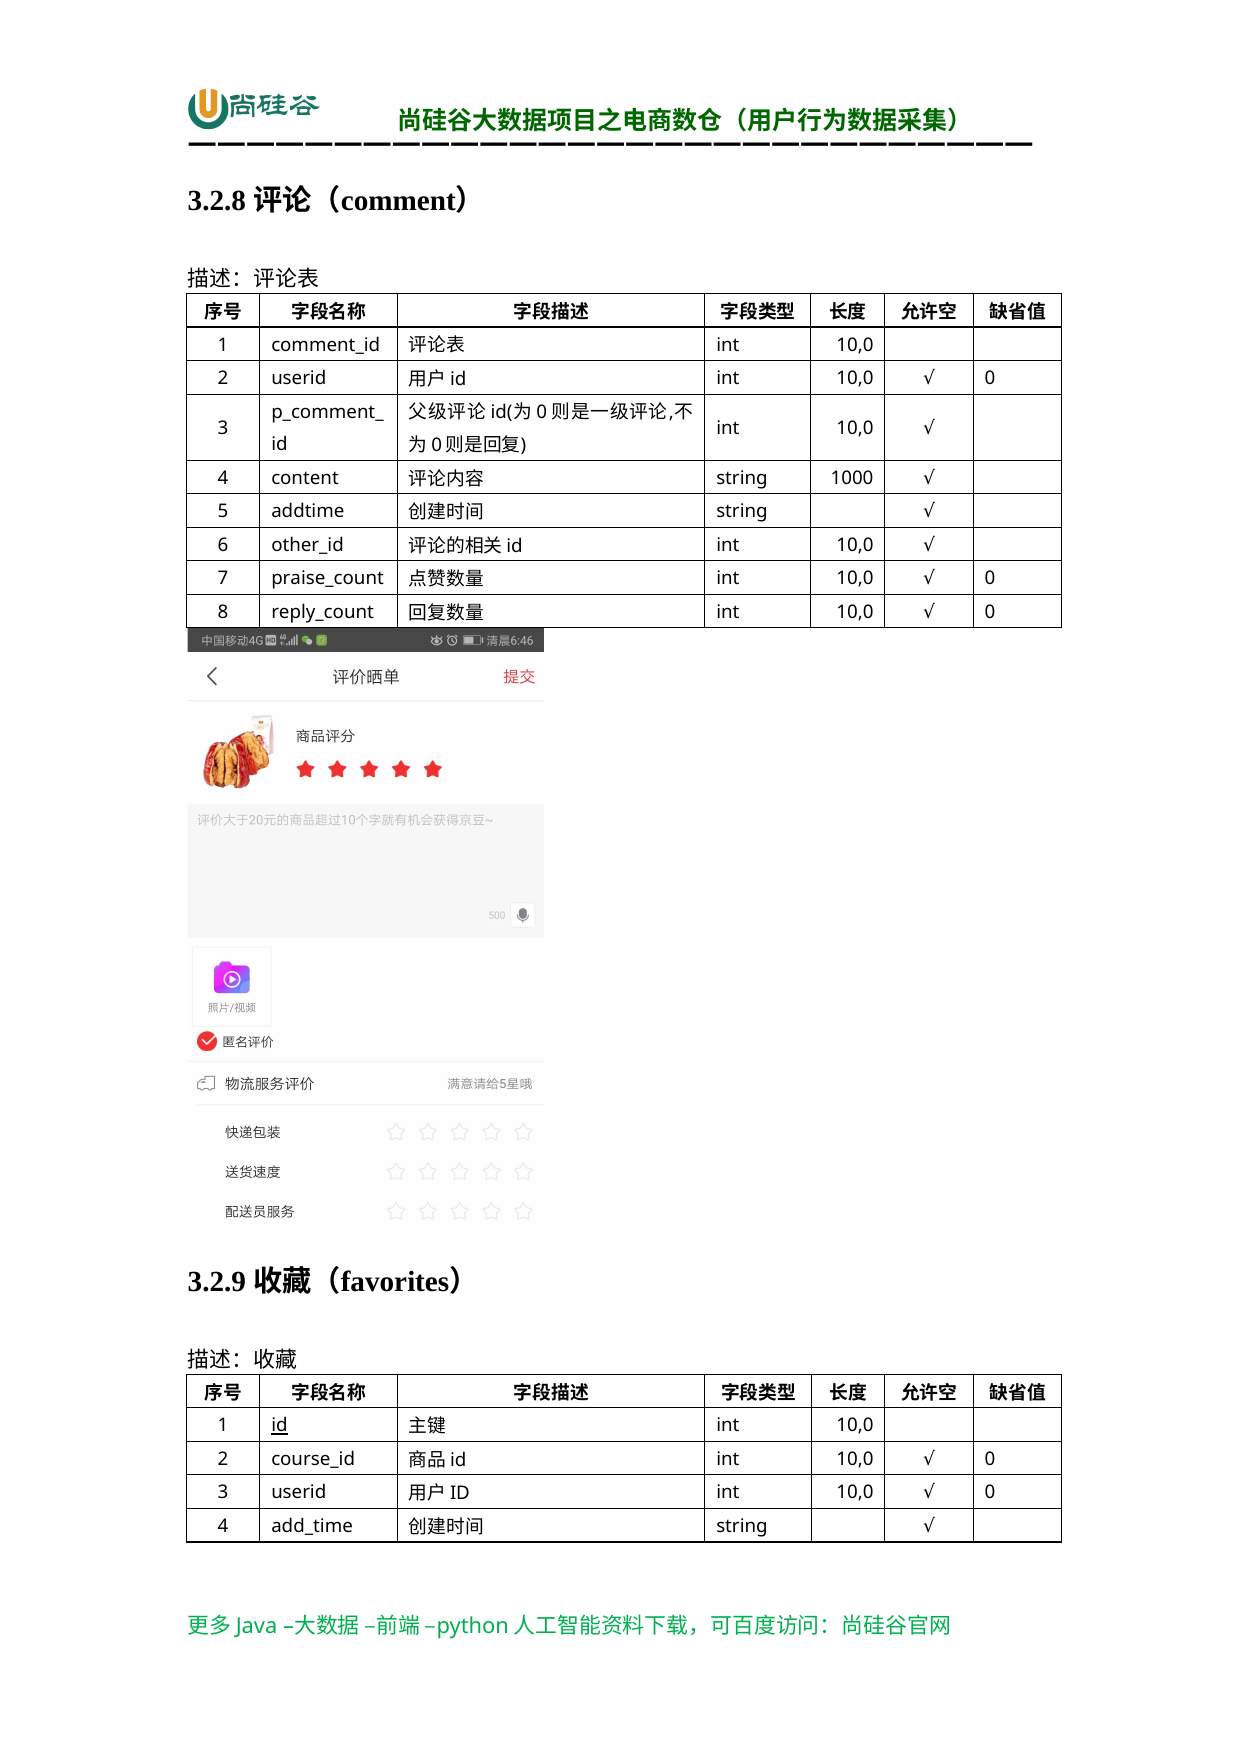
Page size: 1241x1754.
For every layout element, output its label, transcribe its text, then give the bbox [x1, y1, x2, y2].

table_cell 创建时间 [398, 1509, 704, 1541]
table_cell 2 [187, 1442, 259, 1474]
table_cell comment_id [260, 328, 397, 360]
table_cell [885, 1408, 973, 1441]
table_cell addtime [260, 494, 397, 527]
table_cell 1 [187, 328, 259, 360]
table_cell [974, 395, 1061, 459]
table_cell other_id [260, 528, 397, 560]
table_cell √ [885, 461, 973, 493]
table_cell content [260, 461, 397, 493]
table_cell [885, 328, 973, 360]
table_cell 1 [187, 1408, 259, 1441]
table_cell 7 [187, 561, 259, 594]
table_cell id [260, 1408, 397, 1441]
table_cell [974, 494, 1061, 527]
table_header 长度 [812, 1375, 884, 1407]
table_header 字段描述 [398, 294, 704, 326]
table_cell 2 [187, 361, 259, 393]
table_cell 父级评论id(为0则是一级评论,不为0则是回复) [398, 395, 704, 459]
table_cell 6 [187, 528, 259, 560]
table_cell 0 [974, 595, 1061, 627]
table_cell int [705, 595, 810, 627]
table_cell 10,0 [811, 361, 884, 393]
table_cell int [705, 561, 810, 594]
table_cell 10,0 [811, 561, 884, 594]
table_cell 10,0 [811, 395, 884, 459]
table_cell √ [885, 561, 973, 594]
table_cell p_comment_id [260, 395, 397, 459]
table_cell int [705, 528, 810, 560]
table_cell [974, 1509, 1061, 1541]
table_cell 0 [974, 1475, 1061, 1508]
table_cell [974, 461, 1061, 493]
table_cell 创建时间 [398, 494, 704, 527]
table_header 缺省值 [974, 294, 1061, 326]
table_cell int [705, 361, 810, 393]
table_cell [974, 1408, 1061, 1441]
picture [187, 88, 321, 130]
table_cell √ [885, 1442, 973, 1474]
table_cell userid [260, 361, 397, 393]
table_cell √ [885, 1509, 973, 1541]
table_cell int [705, 395, 810, 459]
table_cell 用户ID [398, 1475, 704, 1508]
table_cell [811, 494, 884, 527]
table_cell 10,0 [811, 595, 884, 627]
table_header 长度 [811, 294, 884, 326]
table_cell 10,0 [811, 328, 884, 360]
table_cell √ [885, 494, 973, 527]
table_cell 点赞数量 [398, 561, 704, 594]
table_cell 4 [187, 1509, 259, 1541]
table_cell [974, 528, 1061, 560]
table_cell 主键 [398, 1408, 704, 1441]
table_cell [974, 328, 1061, 360]
table_cell string [705, 494, 810, 527]
table_cell 10,0 [812, 1475, 884, 1508]
table_header 字段类型 [705, 294, 810, 326]
table_cell √ [885, 1475, 973, 1508]
table_cell 10,0 [811, 528, 884, 560]
table_cell 回复数量 [398, 595, 704, 627]
table_cell praise_count [260, 561, 397, 594]
table_cell 1000 [811, 461, 884, 493]
table_cell string [705, 461, 810, 493]
table_header 序号 [187, 1375, 259, 1407]
table_header 字段类型 [705, 1375, 811, 1407]
table_cell 0 [974, 1442, 1061, 1474]
table_cell 4 [187, 461, 259, 493]
table_header 字段描述 [398, 1375, 704, 1407]
table_cell 评论内容 [398, 461, 704, 493]
table_cell [812, 1509, 884, 1541]
table_cell string [705, 1509, 811, 1541]
table_cell course_id [260, 1442, 397, 1474]
table_cell add_time [260, 1509, 397, 1541]
table_cell 用户id [398, 361, 704, 393]
table_cell 10,0 [812, 1442, 884, 1474]
table_cell √ [885, 361, 973, 393]
table_cell int [705, 1408, 811, 1441]
picture [187, 628, 544, 1228]
table_cell 10,0 [812, 1408, 884, 1441]
table_cell int [705, 1442, 811, 1474]
table_cell 8 [187, 595, 259, 627]
subtitle 3.2.9 收藏（favorites） [187, 1246, 1053, 1311]
table_cell 0 [974, 561, 1061, 594]
table_header 允许空 [885, 294, 973, 326]
table_cell userid [260, 1475, 397, 1508]
table_header 字段名称 [260, 1375, 397, 1407]
text 描述：收藏 [187, 1341, 1053, 1374]
table_cell 3 [187, 1475, 259, 1508]
table_cell 0 [974, 361, 1061, 393]
table_cell √ [885, 395, 973, 459]
table_header 字段名称 [260, 294, 397, 326]
table_cell √ [885, 528, 973, 560]
table_cell 商品id [398, 1442, 704, 1474]
subtitle 3.2.8 评论（comment） [187, 165, 1053, 230]
table_cell int [705, 328, 810, 360]
table_cell √ [885, 595, 973, 627]
table_cell 评论的相关id [398, 528, 704, 560]
table_cell 评论表 [398, 328, 704, 360]
table_cell int [705, 1475, 811, 1508]
table_cell 5 [187, 494, 259, 527]
table_cell reply_count [260, 595, 397, 627]
table_cell 3 [187, 395, 259, 459]
text 描述：评论表 [187, 260, 1053, 293]
table_header 序号 [187, 294, 259, 326]
table_header 允许空 [885, 1375, 973, 1407]
table_header 缺省值 [974, 1375, 1061, 1407]
